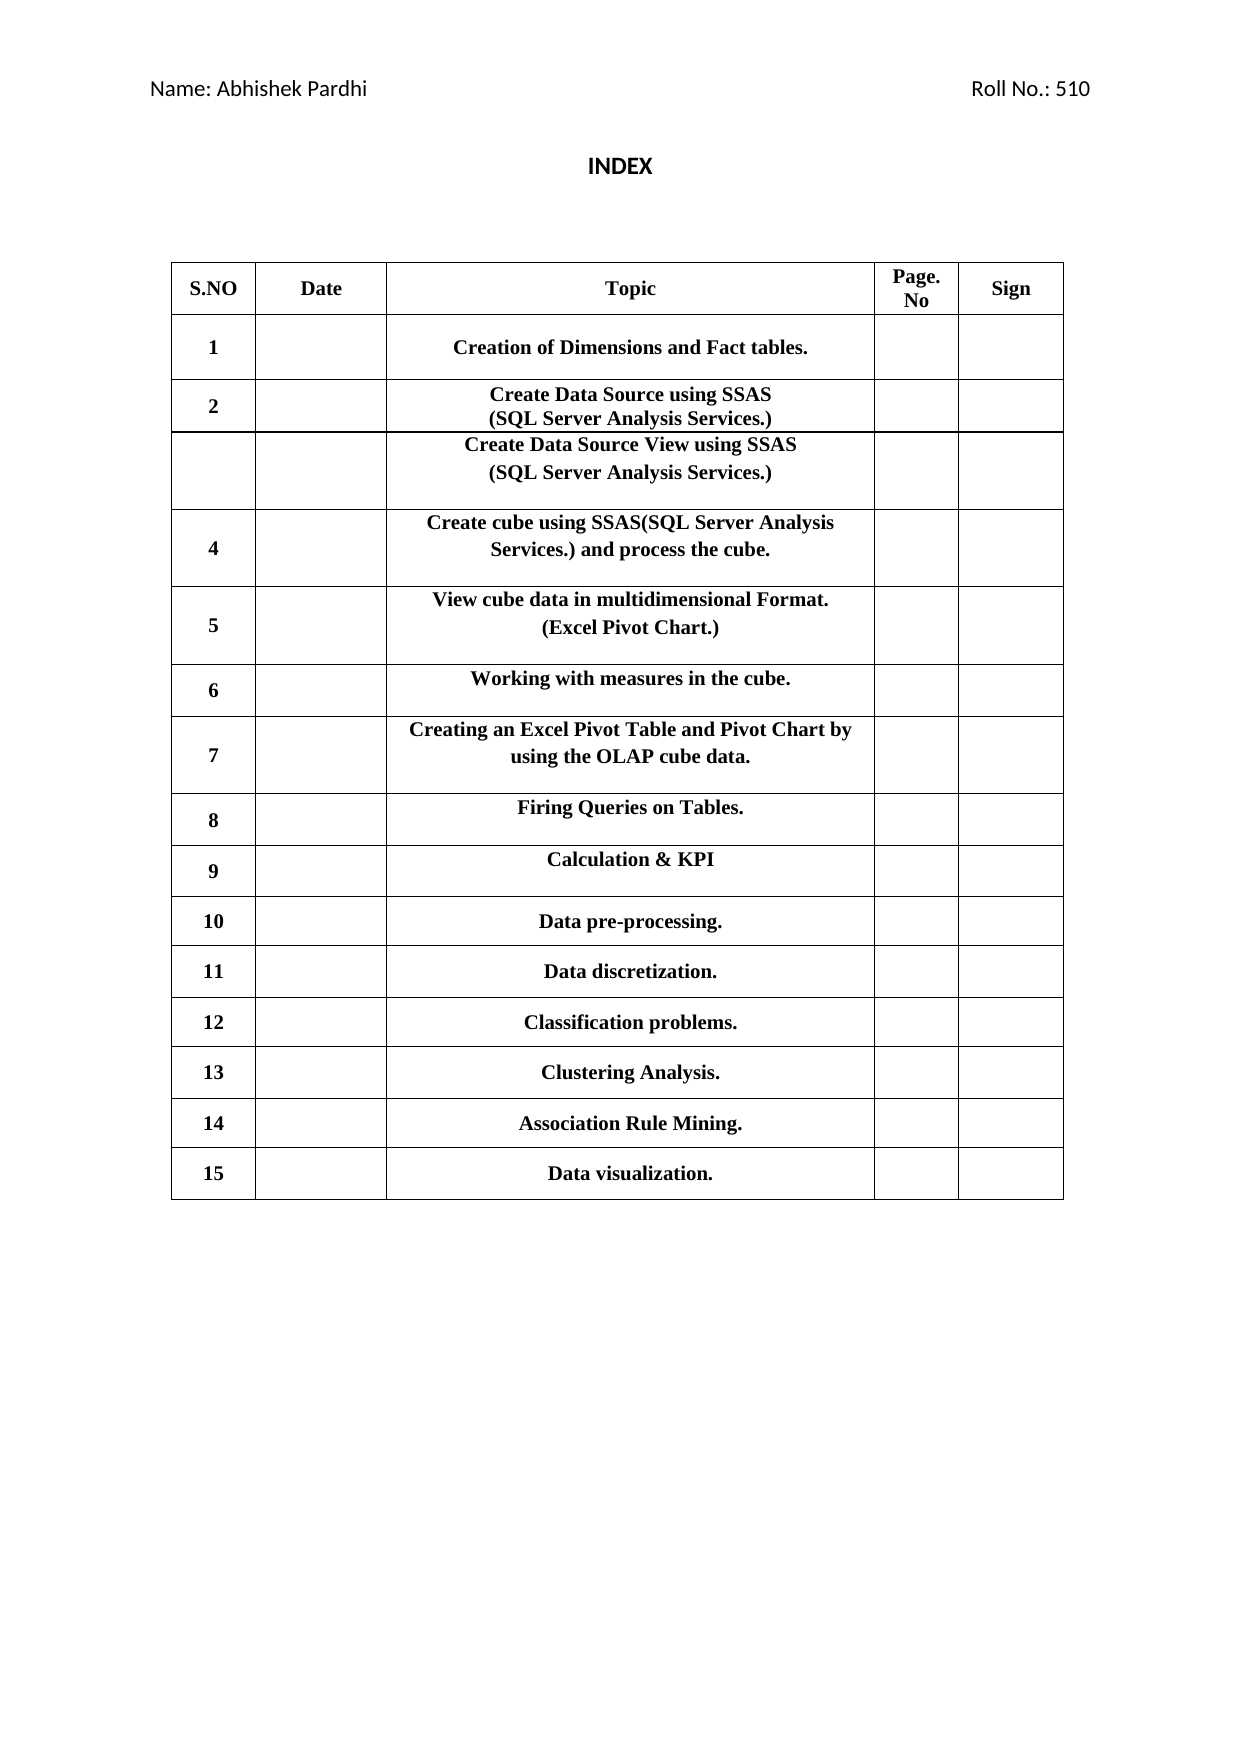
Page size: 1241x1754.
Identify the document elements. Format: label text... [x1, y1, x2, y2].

table_cell Data visualization. [387, 1148, 874, 1199]
table_cell 5 [172, 587, 255, 663]
table_cell [959, 510, 1063, 586]
table_cell [875, 1047, 958, 1098]
table_cell 13 [172, 1047, 255, 1098]
table_cell [875, 665, 958, 716]
table_cell [875, 510, 958, 586]
table_cell [256, 1148, 386, 1199]
table_cell 15 [172, 1148, 255, 1199]
table_cell 12 [172, 998, 255, 1046]
table_cell [875, 998, 958, 1046]
table_cell [256, 510, 386, 586]
table_cell [875, 315, 958, 379]
table_cell [256, 315, 386, 379]
table_cell [959, 665, 1063, 716]
table_cell [256, 846, 386, 896]
table_cell 14 [172, 1099, 255, 1147]
table_cell Create Data Source View using SSAS (SQL Server Analysis Services.) [387, 433, 874, 509]
table_cell 7 [172, 717, 255, 793]
table_header Date [256, 263, 386, 314]
table_cell [256, 380, 386, 431]
table_cell Create cube using SSAS(SQL Server Analysis Services.) and process the cube. [387, 510, 874, 586]
table_cell [959, 998, 1063, 1046]
table_header Sign [959, 263, 1063, 314]
table_cell Data discretization. [387, 946, 874, 997]
table_header Topic [387, 263, 874, 314]
table_cell [256, 998, 386, 1046]
table_cell [875, 717, 958, 793]
table_cell 2 [172, 380, 255, 431]
table_cell [959, 794, 1063, 845]
table_header S.NO [172, 263, 255, 314]
table_cell [256, 665, 386, 716]
table_cell [959, 1099, 1063, 1147]
table_cell [959, 946, 1063, 997]
table_cell [256, 946, 386, 997]
text INDEX [150, 150, 1090, 181]
table_cell Creating an Excel Pivot Table and Pivot Chart by using the OLAP cube data. [387, 717, 874, 793]
table_cell [172, 433, 255, 509]
table_cell [256, 1047, 386, 1098]
table_cell 4 [172, 510, 255, 586]
table_cell Association Rule Mining. [387, 1099, 874, 1147]
table_cell 10 [172, 897, 255, 944]
table_header Page.No [875, 263, 958, 314]
table_cell View cube data in multidimensional Format. (Excel Pivot Chart.) [387, 587, 874, 663]
table_cell [256, 717, 386, 793]
table_cell 9 [172, 846, 255, 896]
table_cell [256, 897, 386, 944]
table_cell [256, 1099, 386, 1147]
table_cell [959, 1148, 1063, 1199]
table_cell Data pre-processing. [387, 897, 874, 944]
table_cell Working with measures in the cube. [387, 665, 874, 716]
table_cell [959, 897, 1063, 944]
table_cell Create Data Source using SSAS (SQL Server Analysis Services.) [387, 380, 874, 431]
table_cell [256, 587, 386, 663]
table_cell [959, 717, 1063, 793]
table_cell [959, 380, 1063, 431]
table_cell 8 [172, 794, 255, 845]
table_cell 1 [172, 315, 255, 379]
table_cell Creation of Dimensions and Fact tables. [387, 315, 874, 379]
table_cell Classification problems. [387, 998, 874, 1046]
table_cell [875, 846, 958, 896]
table_cell [875, 897, 958, 944]
table_cell 11 [172, 946, 255, 997]
table_cell [959, 433, 1063, 509]
table_cell [256, 433, 386, 509]
table_cell [959, 315, 1063, 379]
table_cell [959, 1047, 1063, 1098]
table_cell [959, 587, 1063, 663]
table_cell [875, 946, 958, 997]
table_cell 6 [172, 665, 255, 716]
table_cell Firing Queries on Tables. [387, 794, 874, 845]
table_cell [875, 1148, 958, 1199]
table_cell Clustering Analysis. [387, 1047, 874, 1098]
table_cell [875, 794, 958, 845]
table_cell [256, 794, 386, 845]
table_cell [875, 380, 958, 431]
table_cell [875, 587, 958, 663]
table_cell Calculation & KPI [387, 846, 874, 896]
table_cell [875, 433, 958, 509]
table_cell [875, 1099, 958, 1147]
table_cell [959, 846, 1063, 896]
